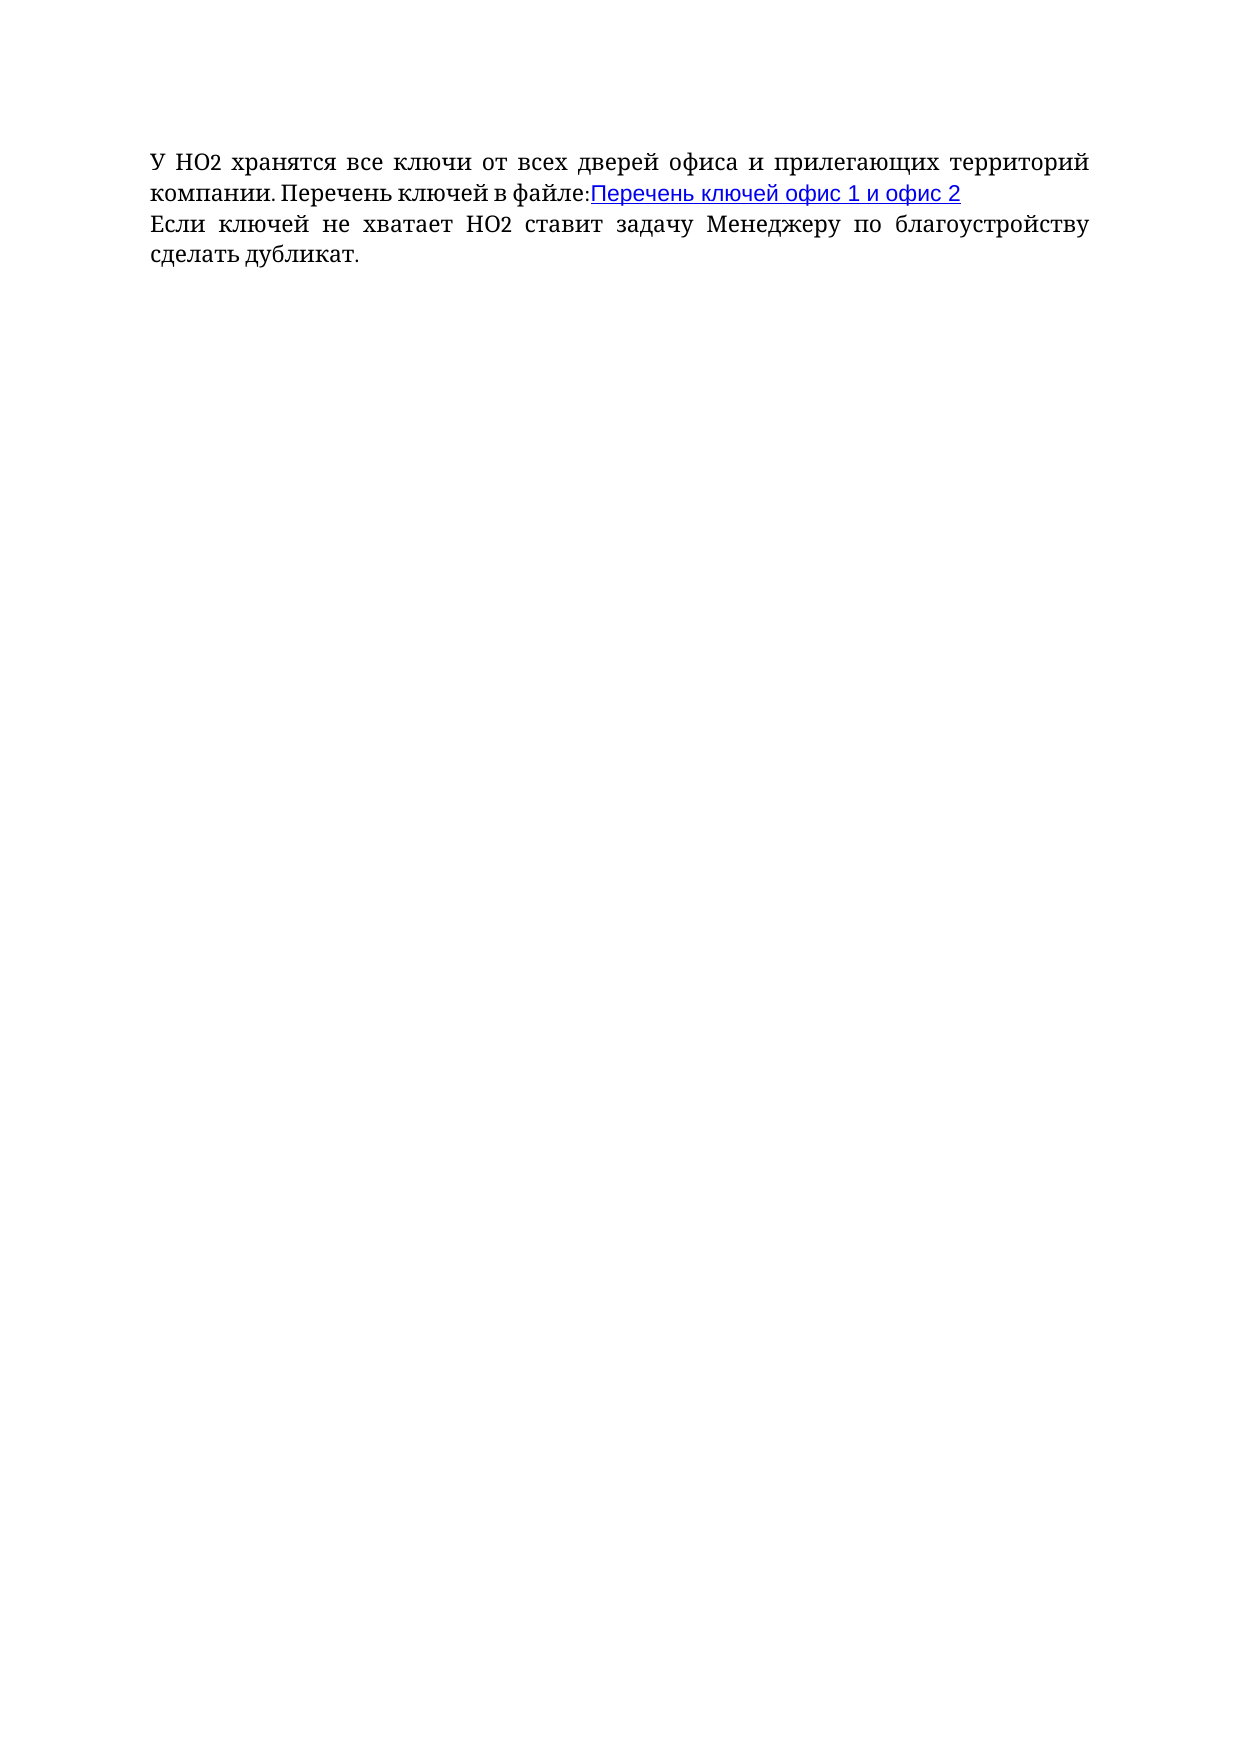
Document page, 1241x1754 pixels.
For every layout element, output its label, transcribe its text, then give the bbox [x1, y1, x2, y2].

text Если ключей не хватает НО2 ставит задачу Менеджеру по благоустройству сделать дубликат. [150, 211, 1090, 268]
text У НО2 хранятся все ключи от всех дверей офиса и прилегающих территорий компании. Перечень ключей в файле:Перечень ключей офис 1 и офис 2 [150, 150, 1090, 207]
